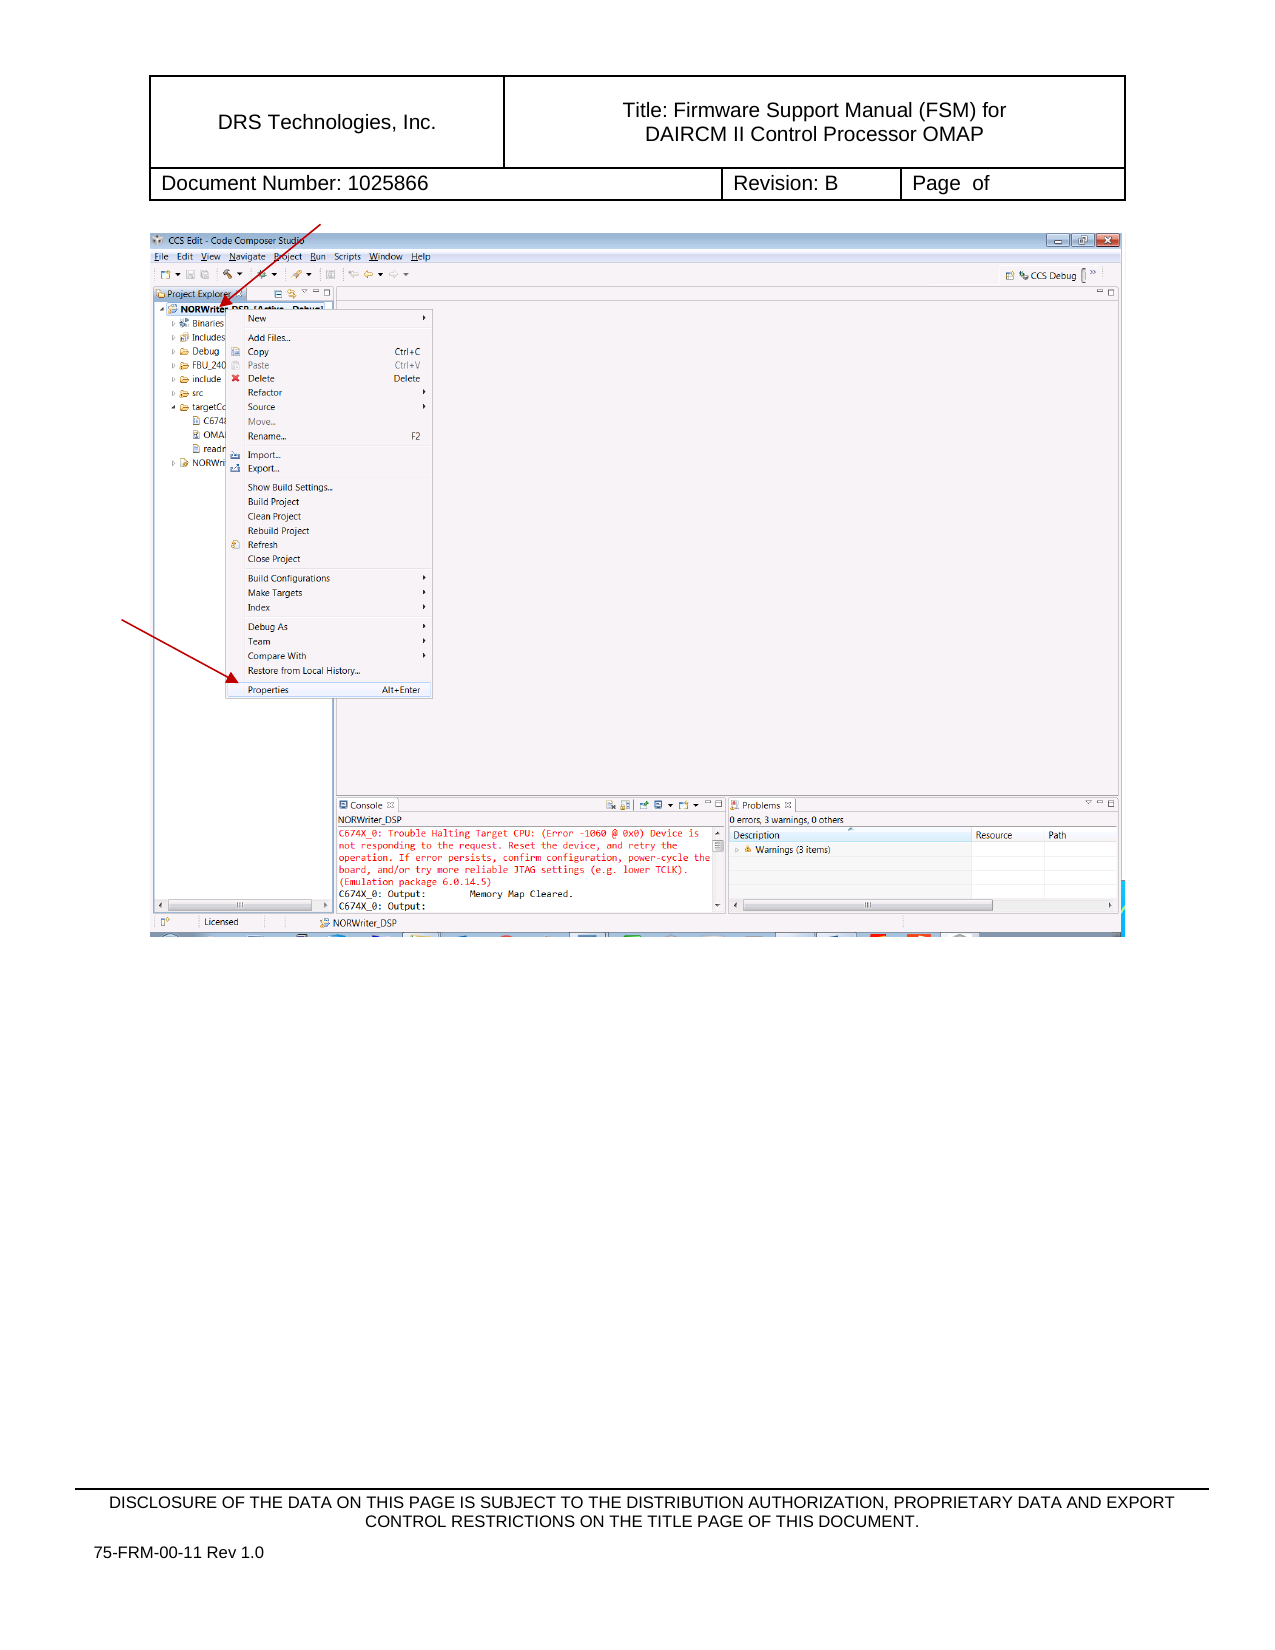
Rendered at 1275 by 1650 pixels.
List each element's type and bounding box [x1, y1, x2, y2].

picture [150, 233, 1125, 937]
